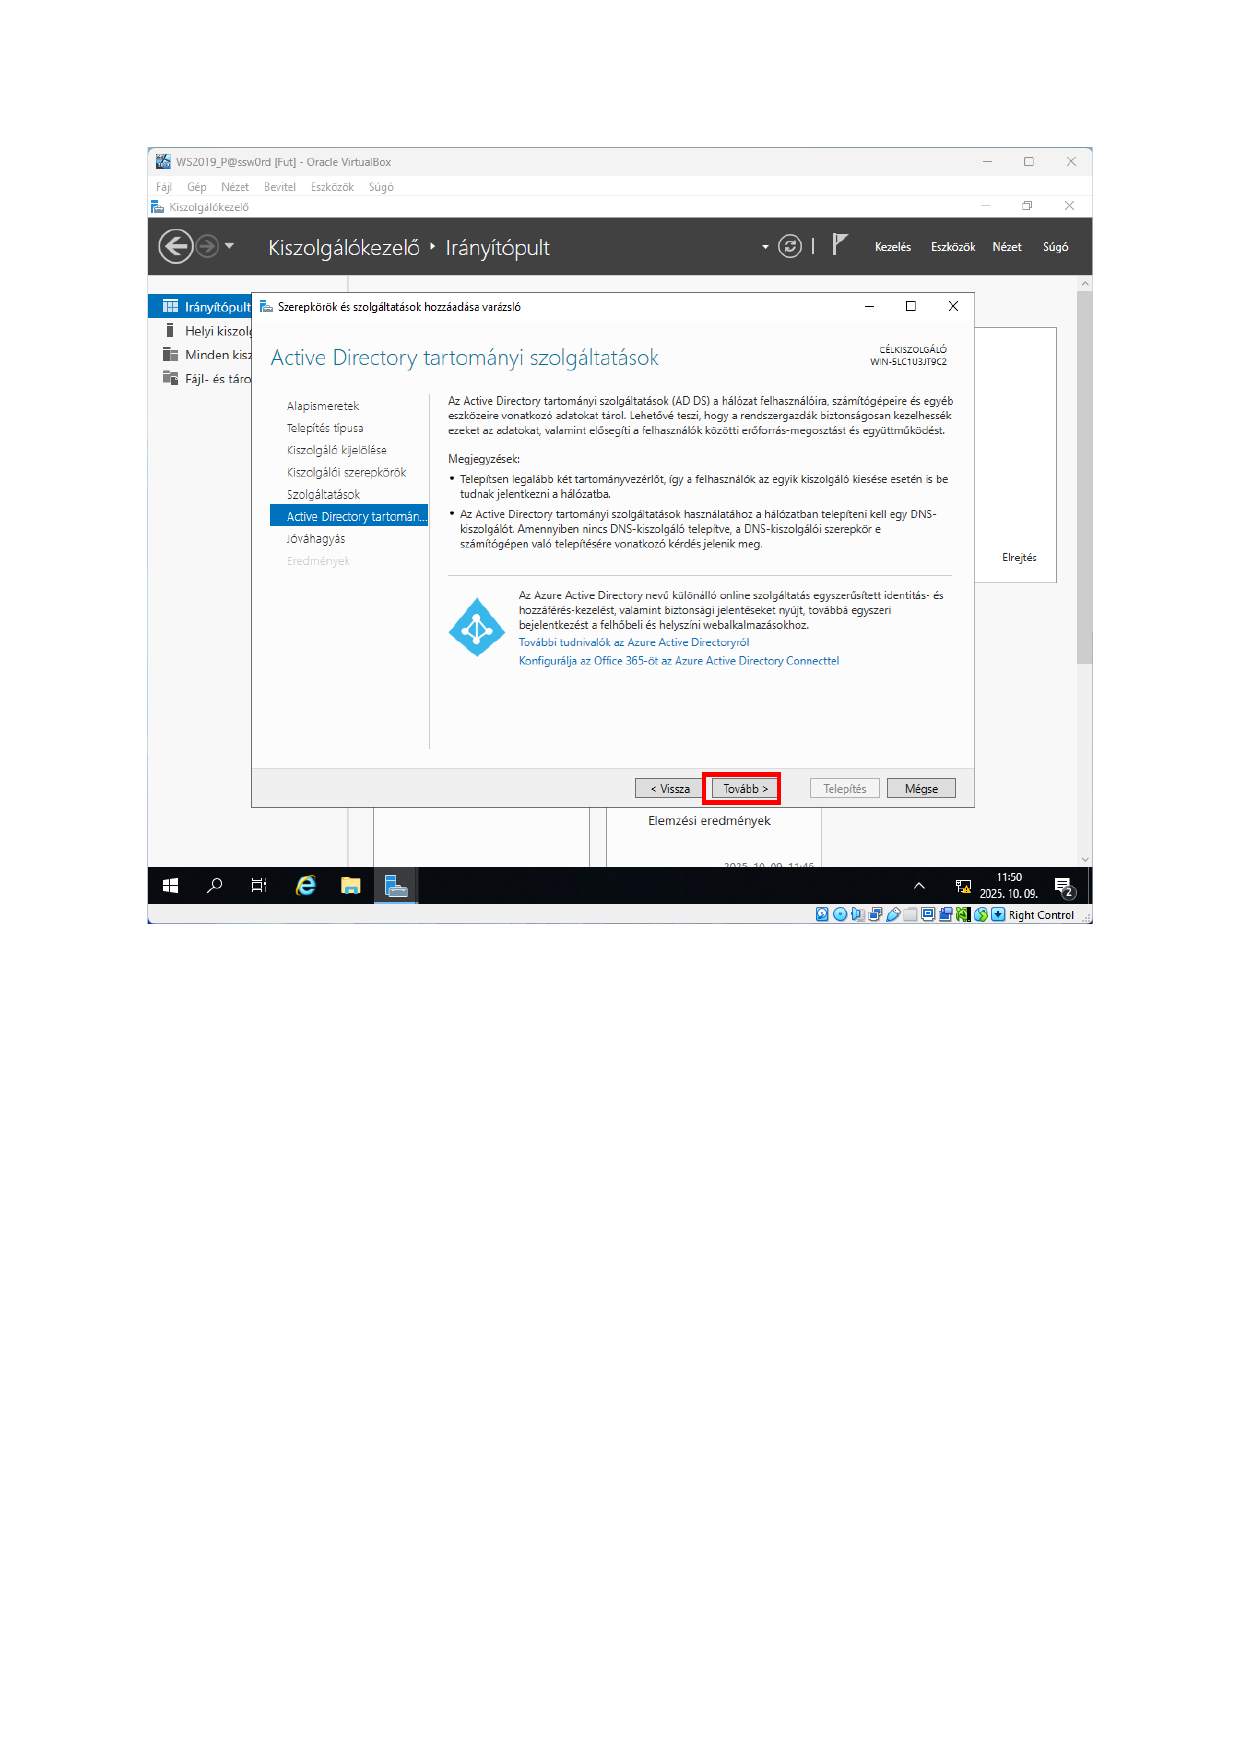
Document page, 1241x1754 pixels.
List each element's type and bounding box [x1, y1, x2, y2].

picture [147, 147, 1093, 924]
